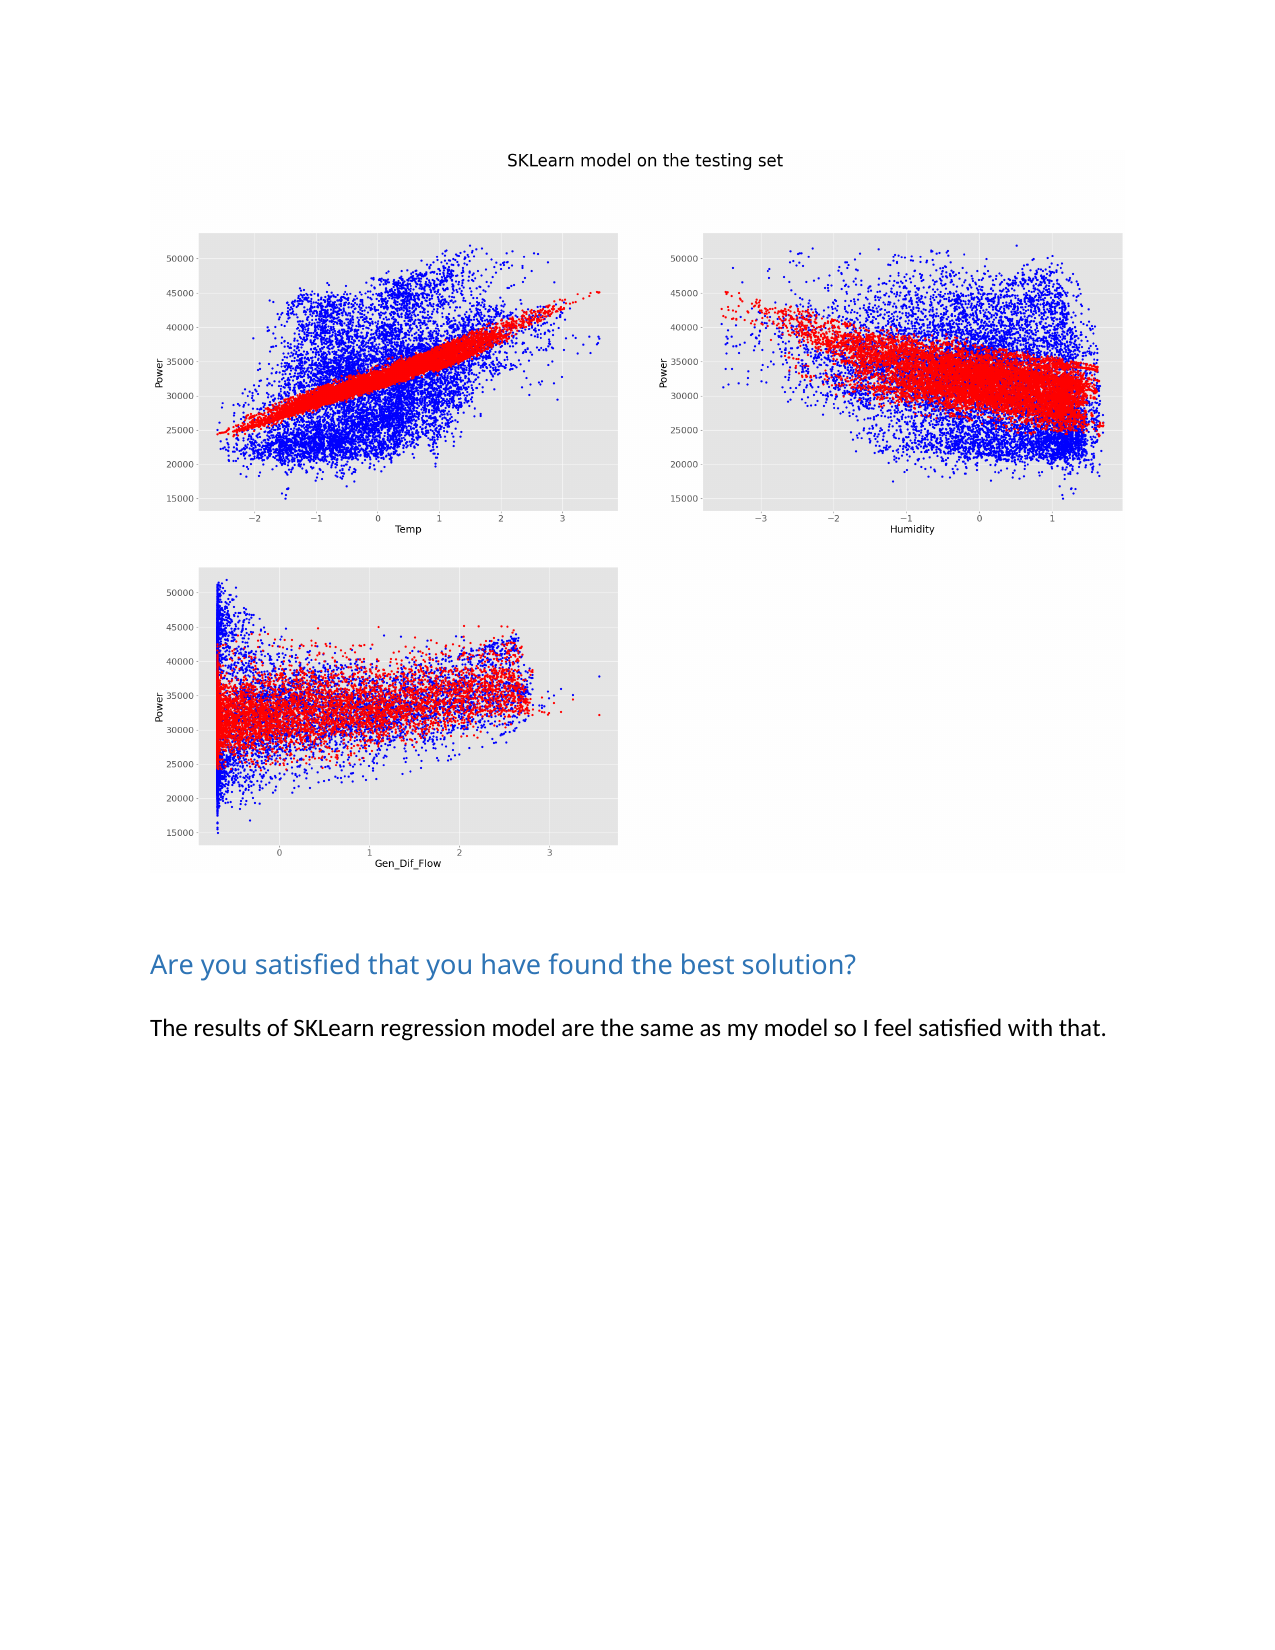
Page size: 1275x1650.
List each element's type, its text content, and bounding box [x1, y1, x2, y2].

text The results of SKLearn regression model are the same as my model so I feel satisfied with that. [150, 1012, 1125, 1043]
subtitle Are you satisfied that you have found the best solution? [150, 945, 1125, 982]
picture [150, 150, 1125, 873]
